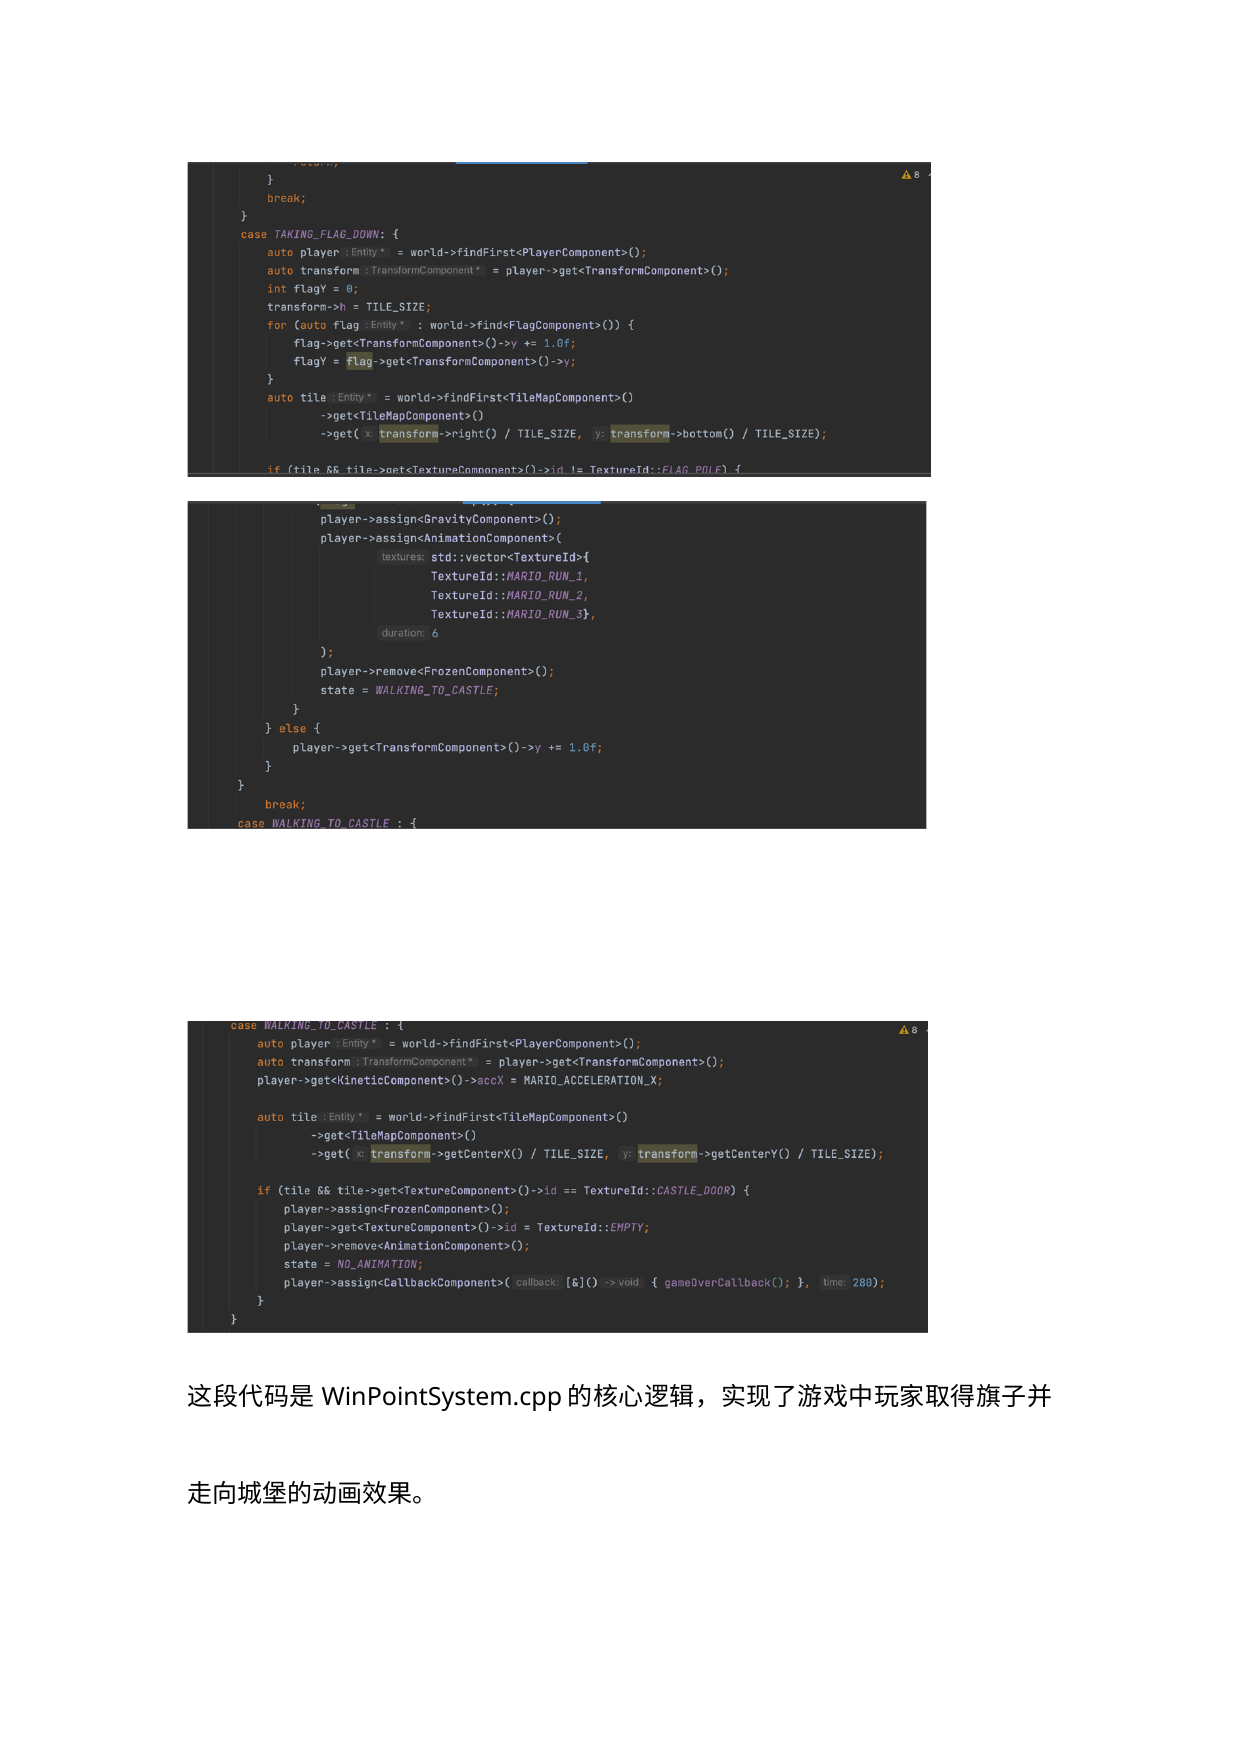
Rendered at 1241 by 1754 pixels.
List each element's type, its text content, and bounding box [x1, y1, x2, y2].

picture [187, 501, 927, 829]
picture [187, 162, 931, 477]
text 这段代码是 WinPointSystem.cpp的核心逻辑，实现了游戏中玩家取得旗子并走向城堡的动画效果。 [187, 1362, 1053, 1524]
picture [187, 1021, 928, 1333]
